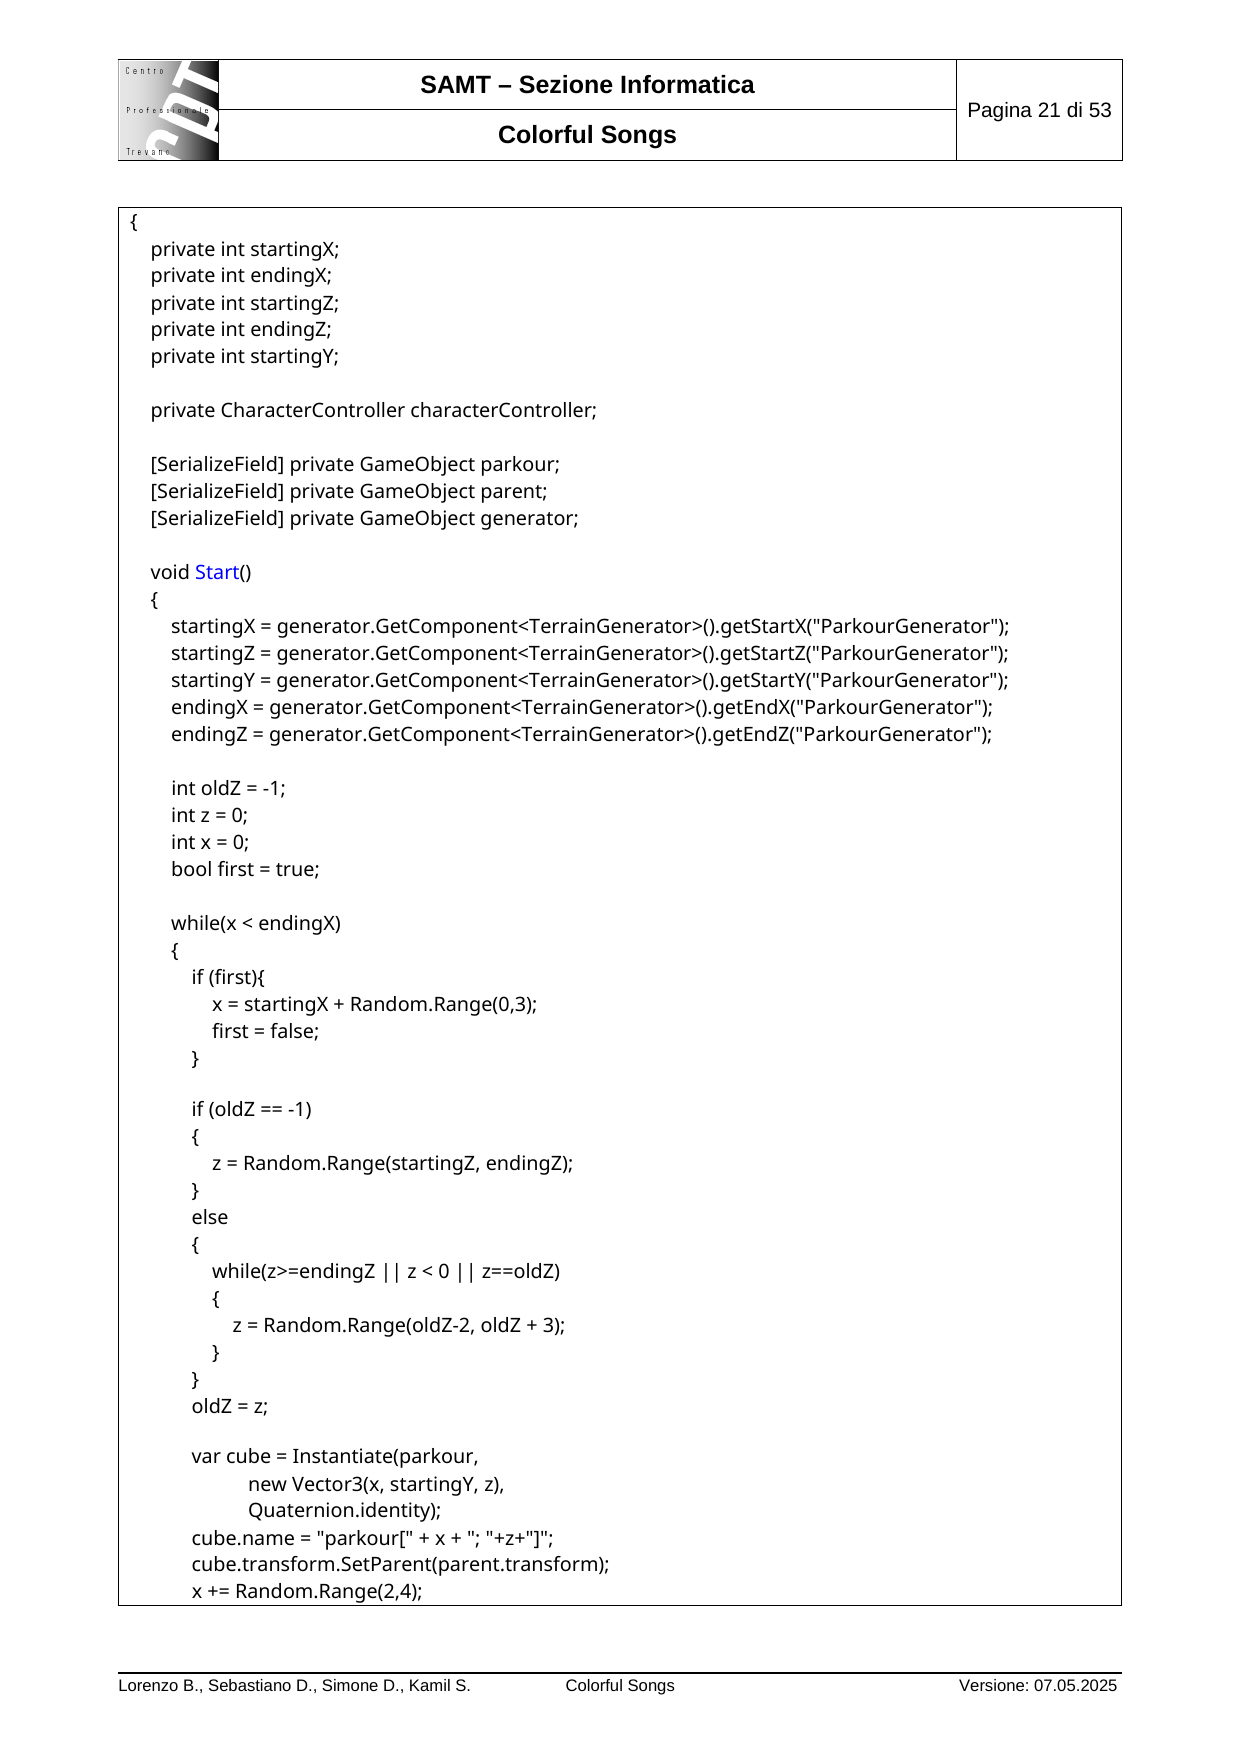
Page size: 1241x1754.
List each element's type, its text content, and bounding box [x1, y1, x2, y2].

picture [118, 60, 219, 160]
